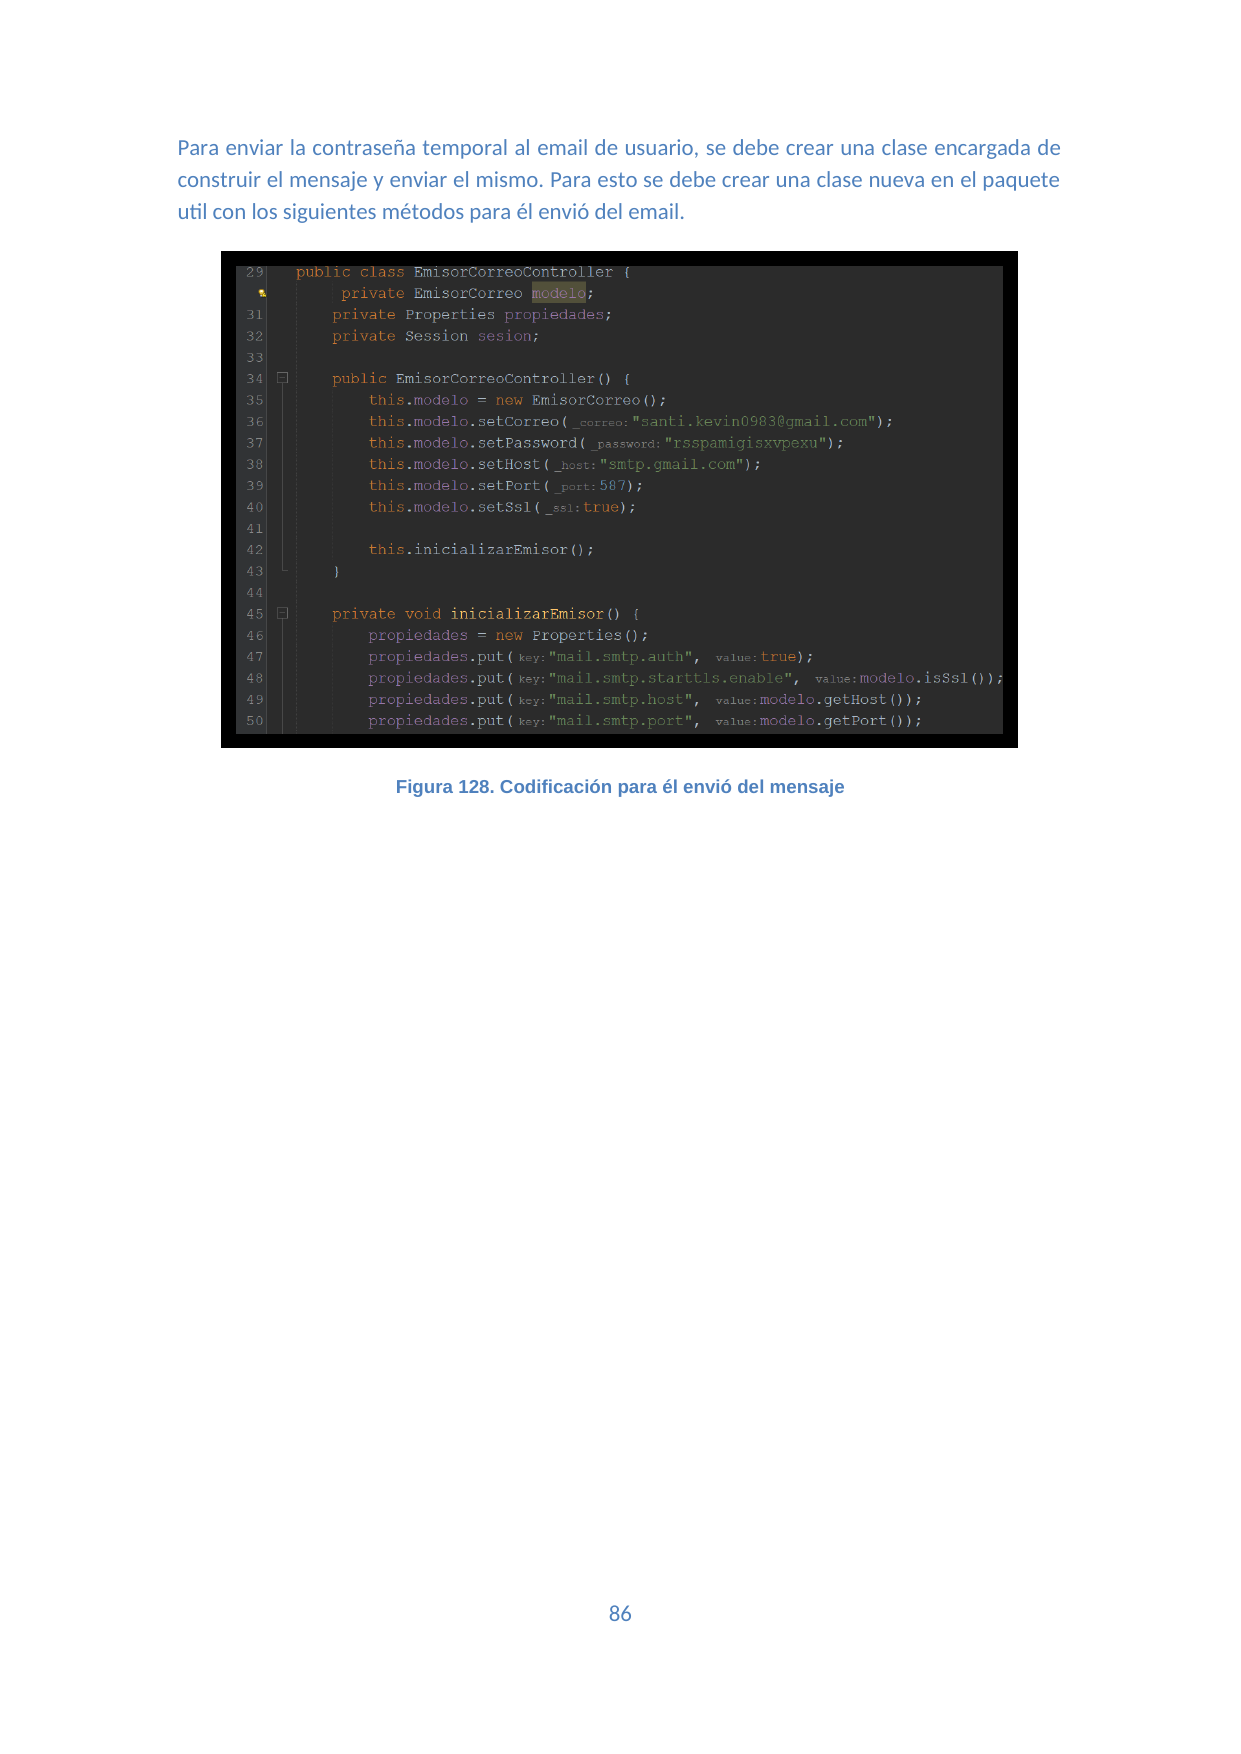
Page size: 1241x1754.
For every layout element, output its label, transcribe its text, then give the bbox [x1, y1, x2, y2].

picture [236, 266, 1003, 734]
text Para enviar la contraseña temporal al email de usuario, se debe crear una clase encargada de construir el mensaje y enviar el mismo. Para esto se debe crear una clase nueva en el paquete util con los siguientes métodos para él envió del email. [177, 133, 1063, 225]
